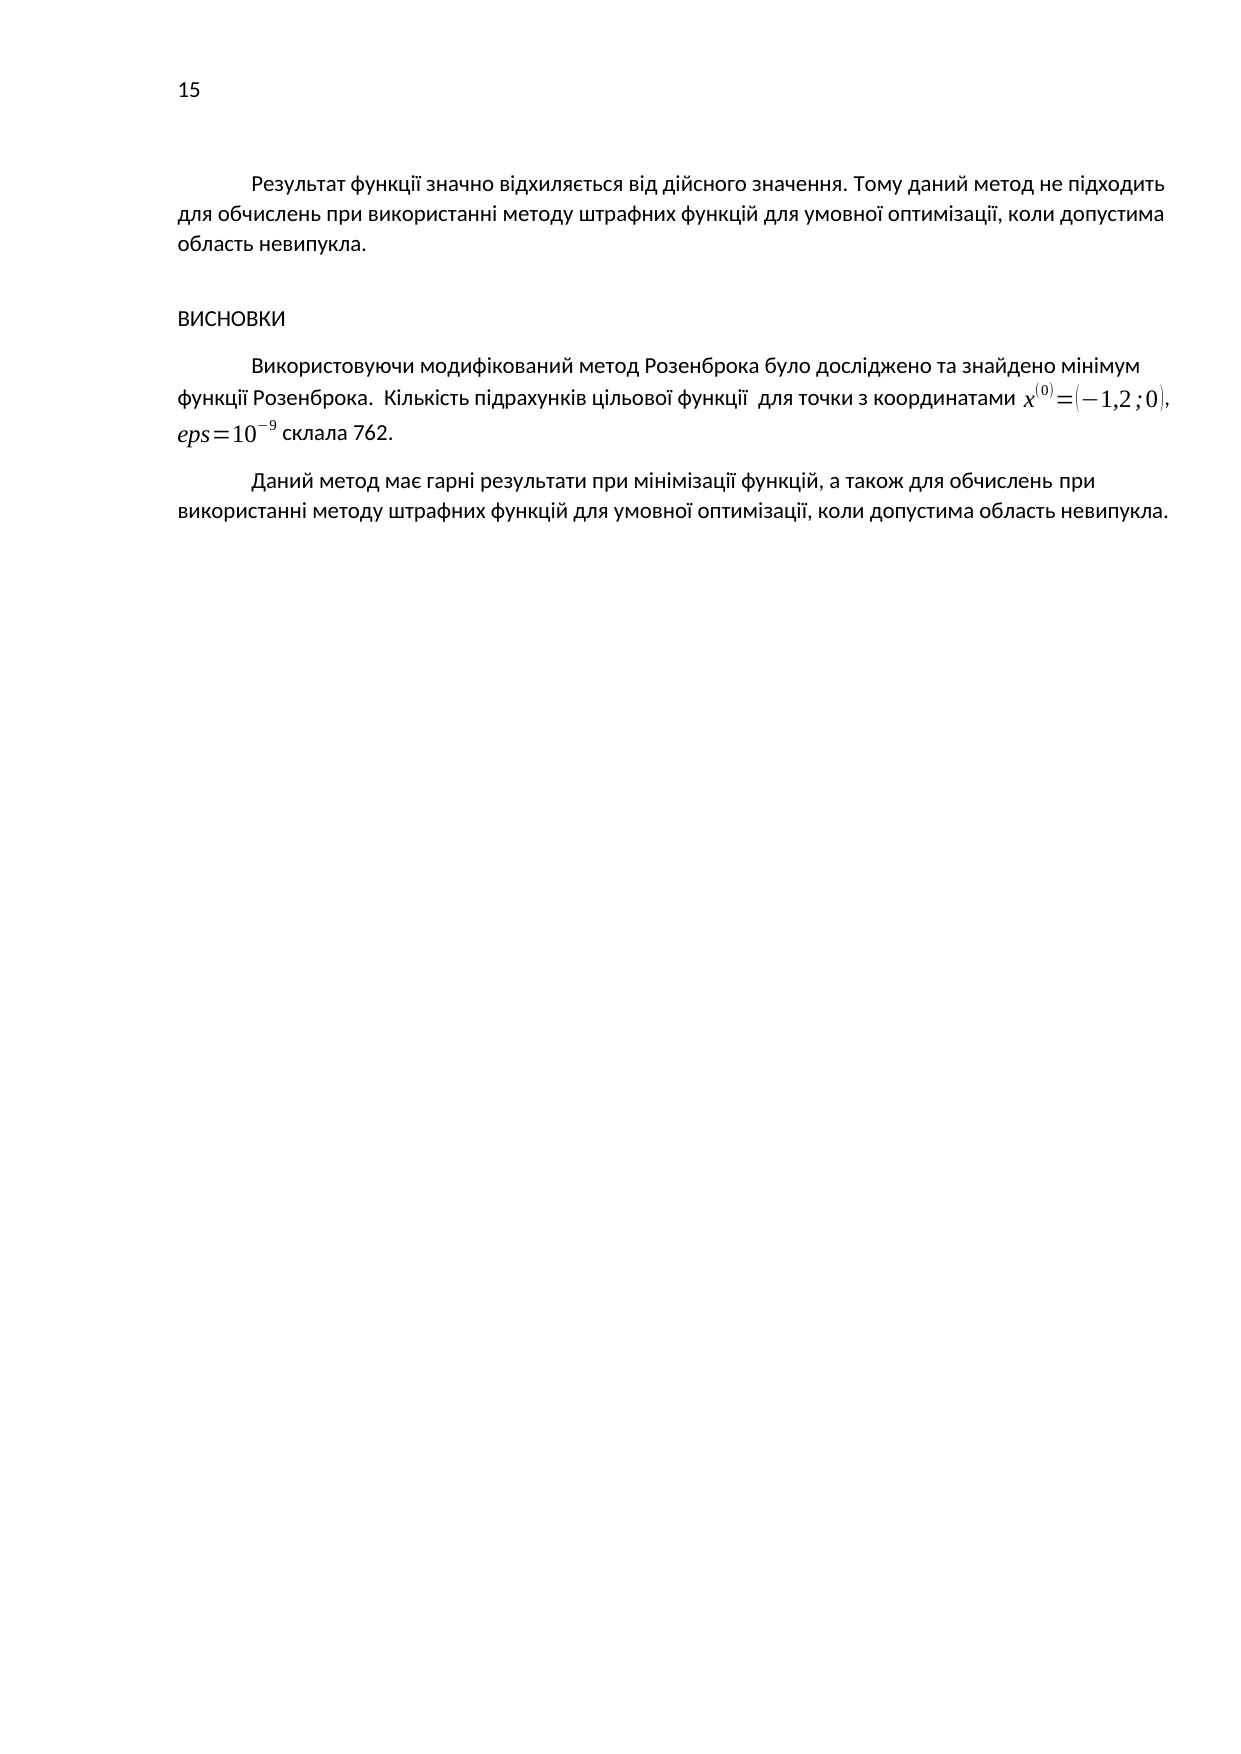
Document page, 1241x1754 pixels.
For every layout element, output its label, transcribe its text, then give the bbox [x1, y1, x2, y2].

text ВИСНОВКИ [177, 304, 1181, 332]
text Використовуючи модифікований метод Розенброка було досліджено та знайдено мінімум функції Розенброка. Кількість підрахунків цільової функції для точки з координатами , склала 762. [177, 351, 1181, 447]
text Результат функції значно відхиляється від дійсного значення. Тому даний метод не підходить для обчислень при використанні методу штрафних функцій для умовної оптимізації, коли допустима область невипукла. [177, 169, 1181, 257]
text Даний метод має гарні результати при мінімізації функцій, а також для обчислень при використанні методу штрафних функцій для умовної оптимізації, коли допустима область невипукла. [177, 466, 1181, 524]
